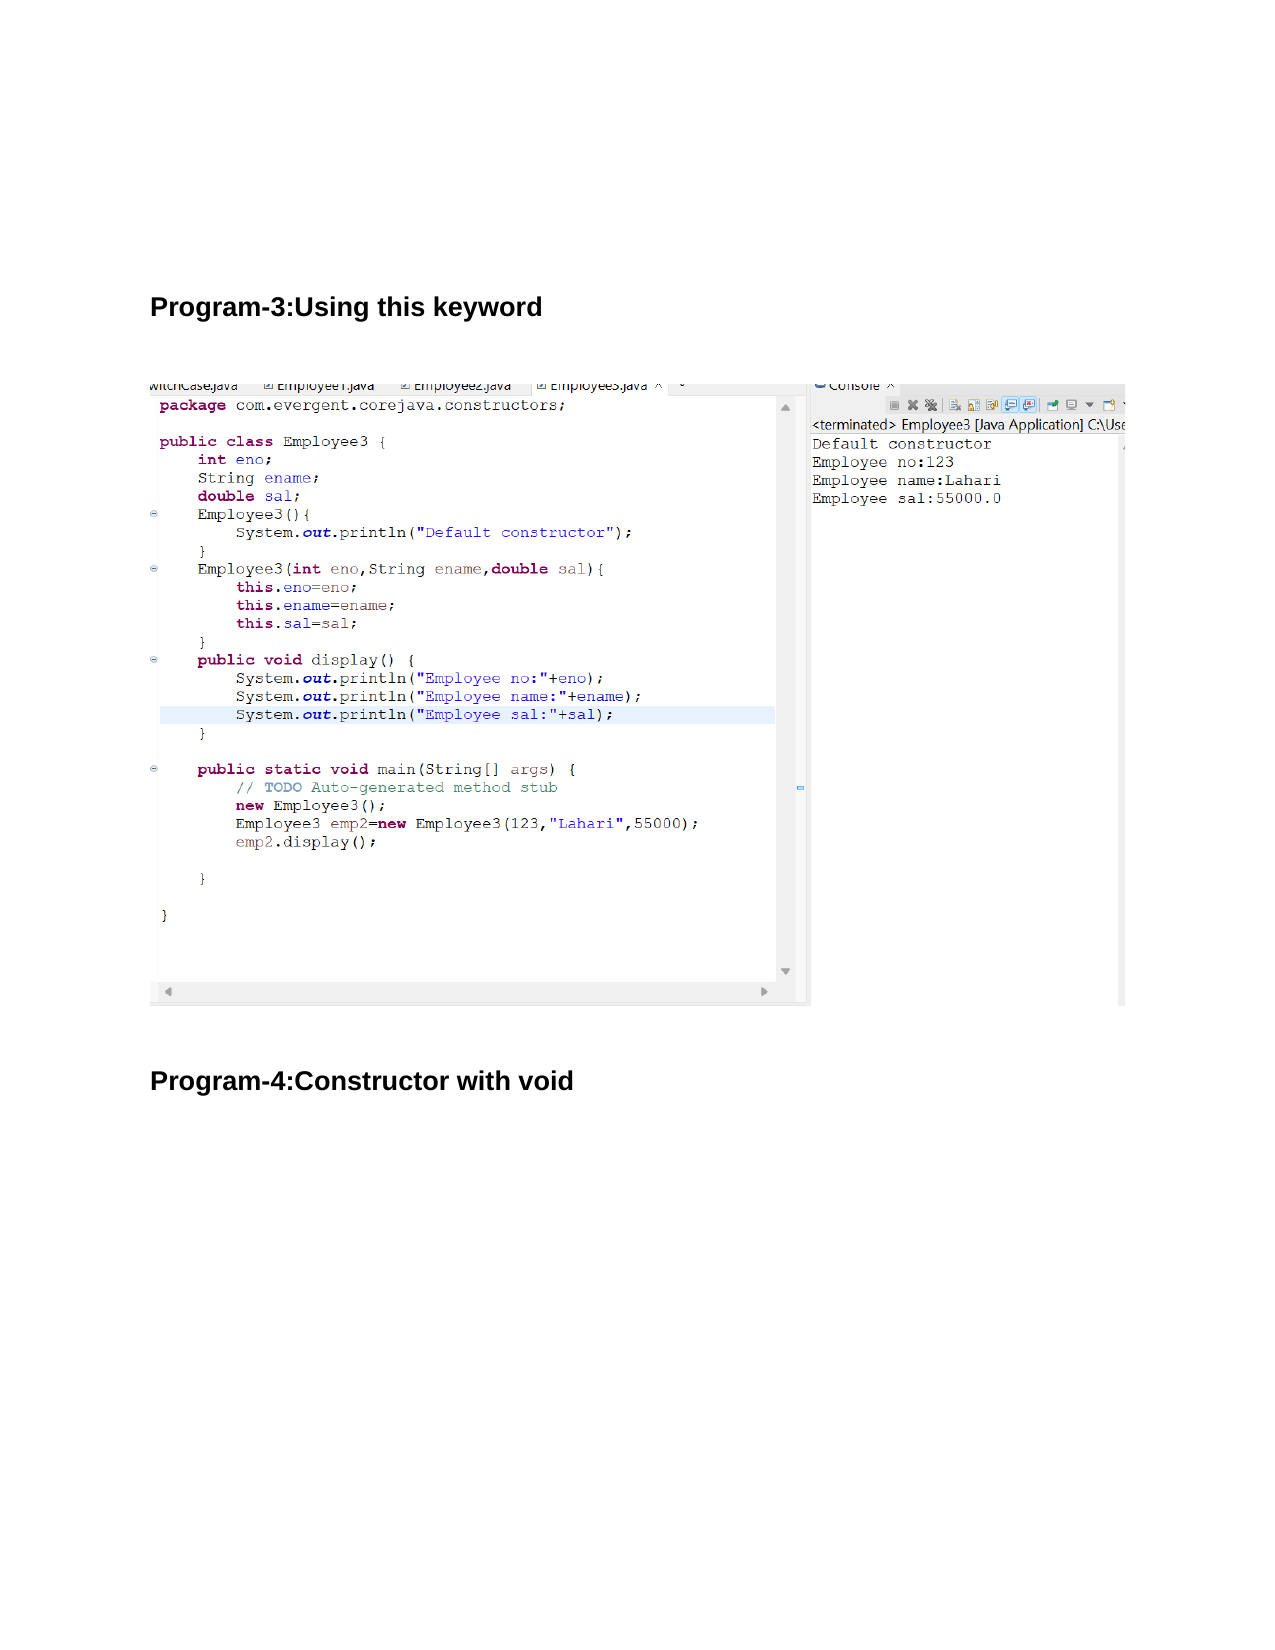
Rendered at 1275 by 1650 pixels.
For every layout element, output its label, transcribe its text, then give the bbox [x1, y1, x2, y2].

picture [150, 384, 1125, 1006]
text Program-4:Constructor with void [150, 1065, 1125, 1096]
text Program-3:Using this keyword [150, 291, 1125, 322]
